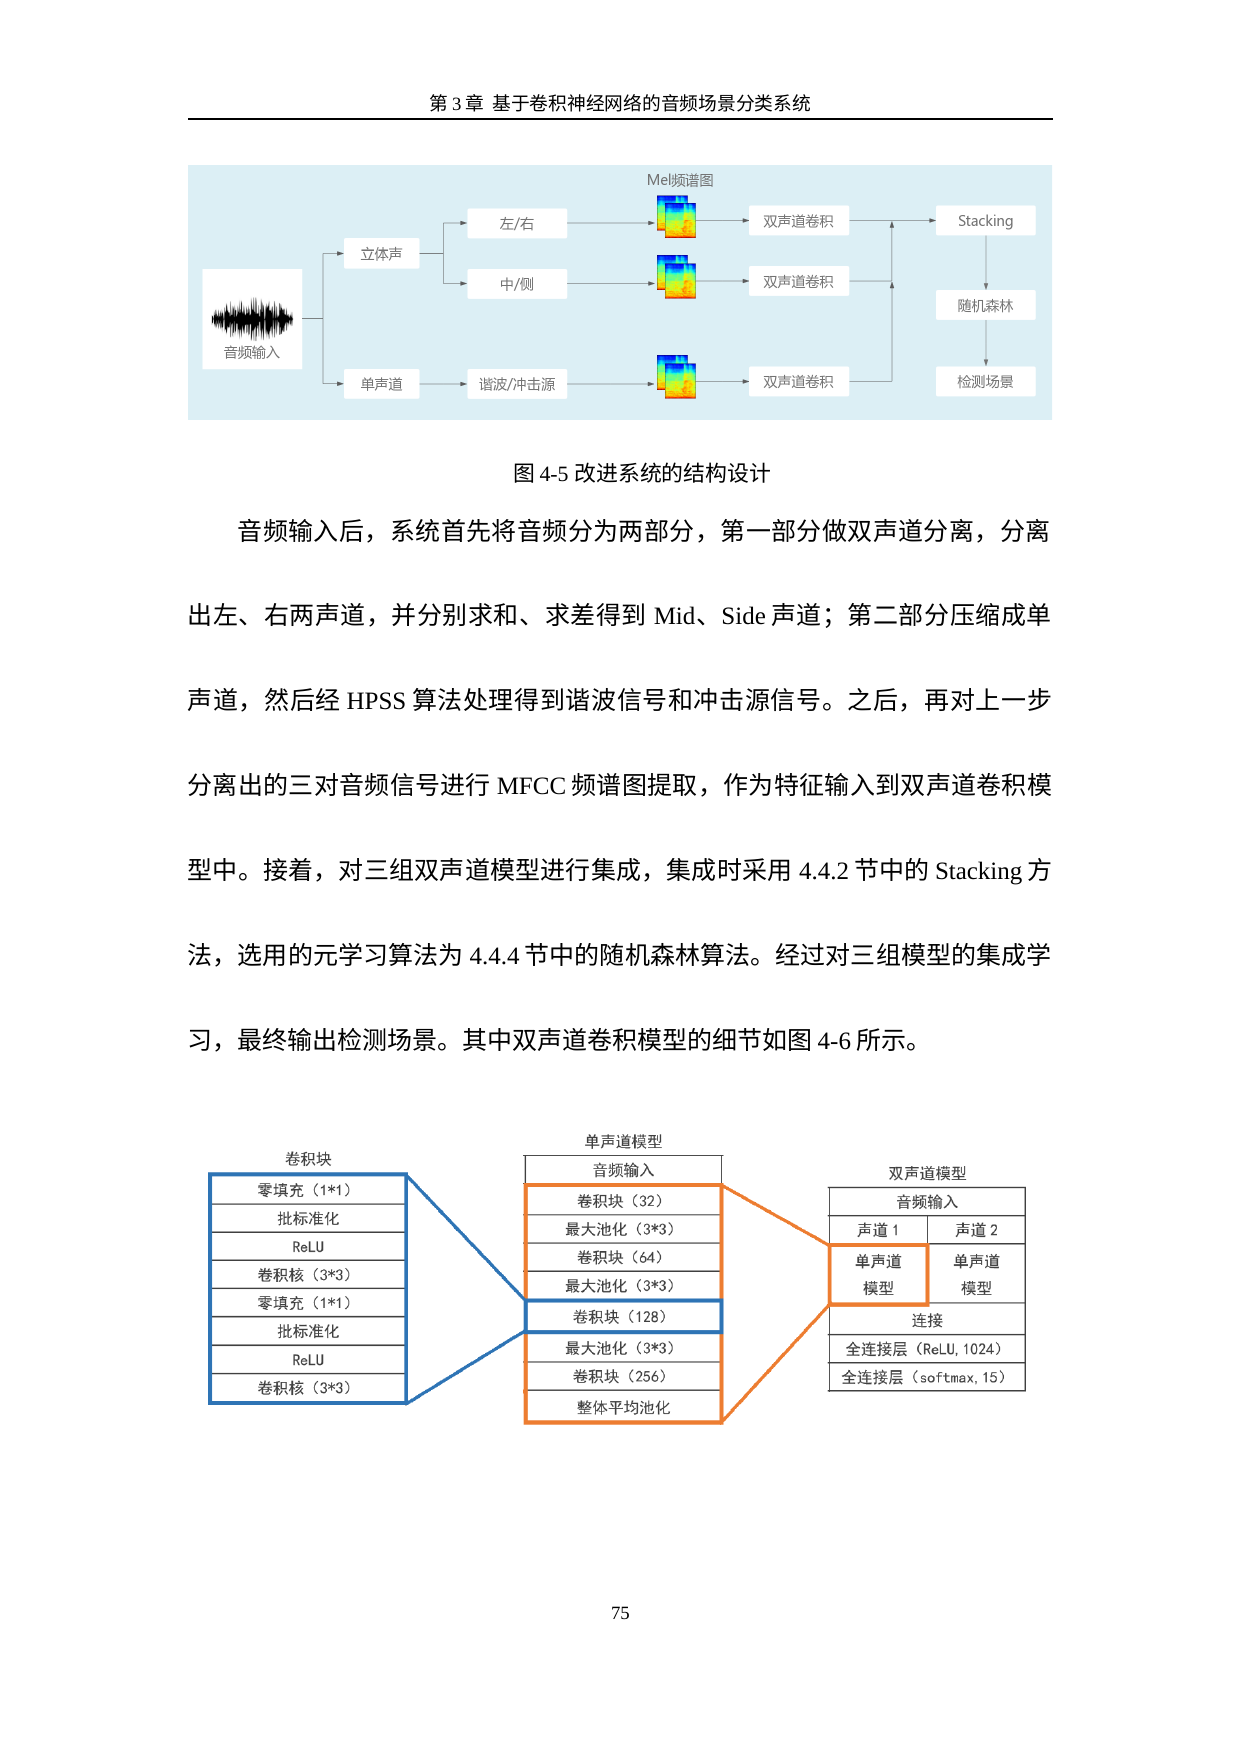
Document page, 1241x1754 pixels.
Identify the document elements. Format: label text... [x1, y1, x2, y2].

text 音频输入后，系统首先将音频分为两部分，第一部分做双声道分离，分离出左、右两声道，并分别求和、求差得到Mid、Side声道；第二部分压缩成单声道，然后经HPSS算法处理得到谐波信号和冲击源信号。之后，再对上一步分离出的三对音频信号进行MFCC频谱图提取，作为特征输入到双声道卷积模型中。接着，对三组双声道模型进行集成，集成时采用4.4.2节中的Stacking方法，选用的元学习算法为4.4.4节中的随机森林算法。经过对三组模型的集成学习，最终输出检测场景。其中双声道卷积模型的细节如图4-6所示。 [187, 495, 1053, 1072]
subtitle 图4-5 改进系统的结构设计 [187, 455, 1053, 489]
picture [188, 165, 1053, 420]
picture [188, 1106, 1052, 1450]
